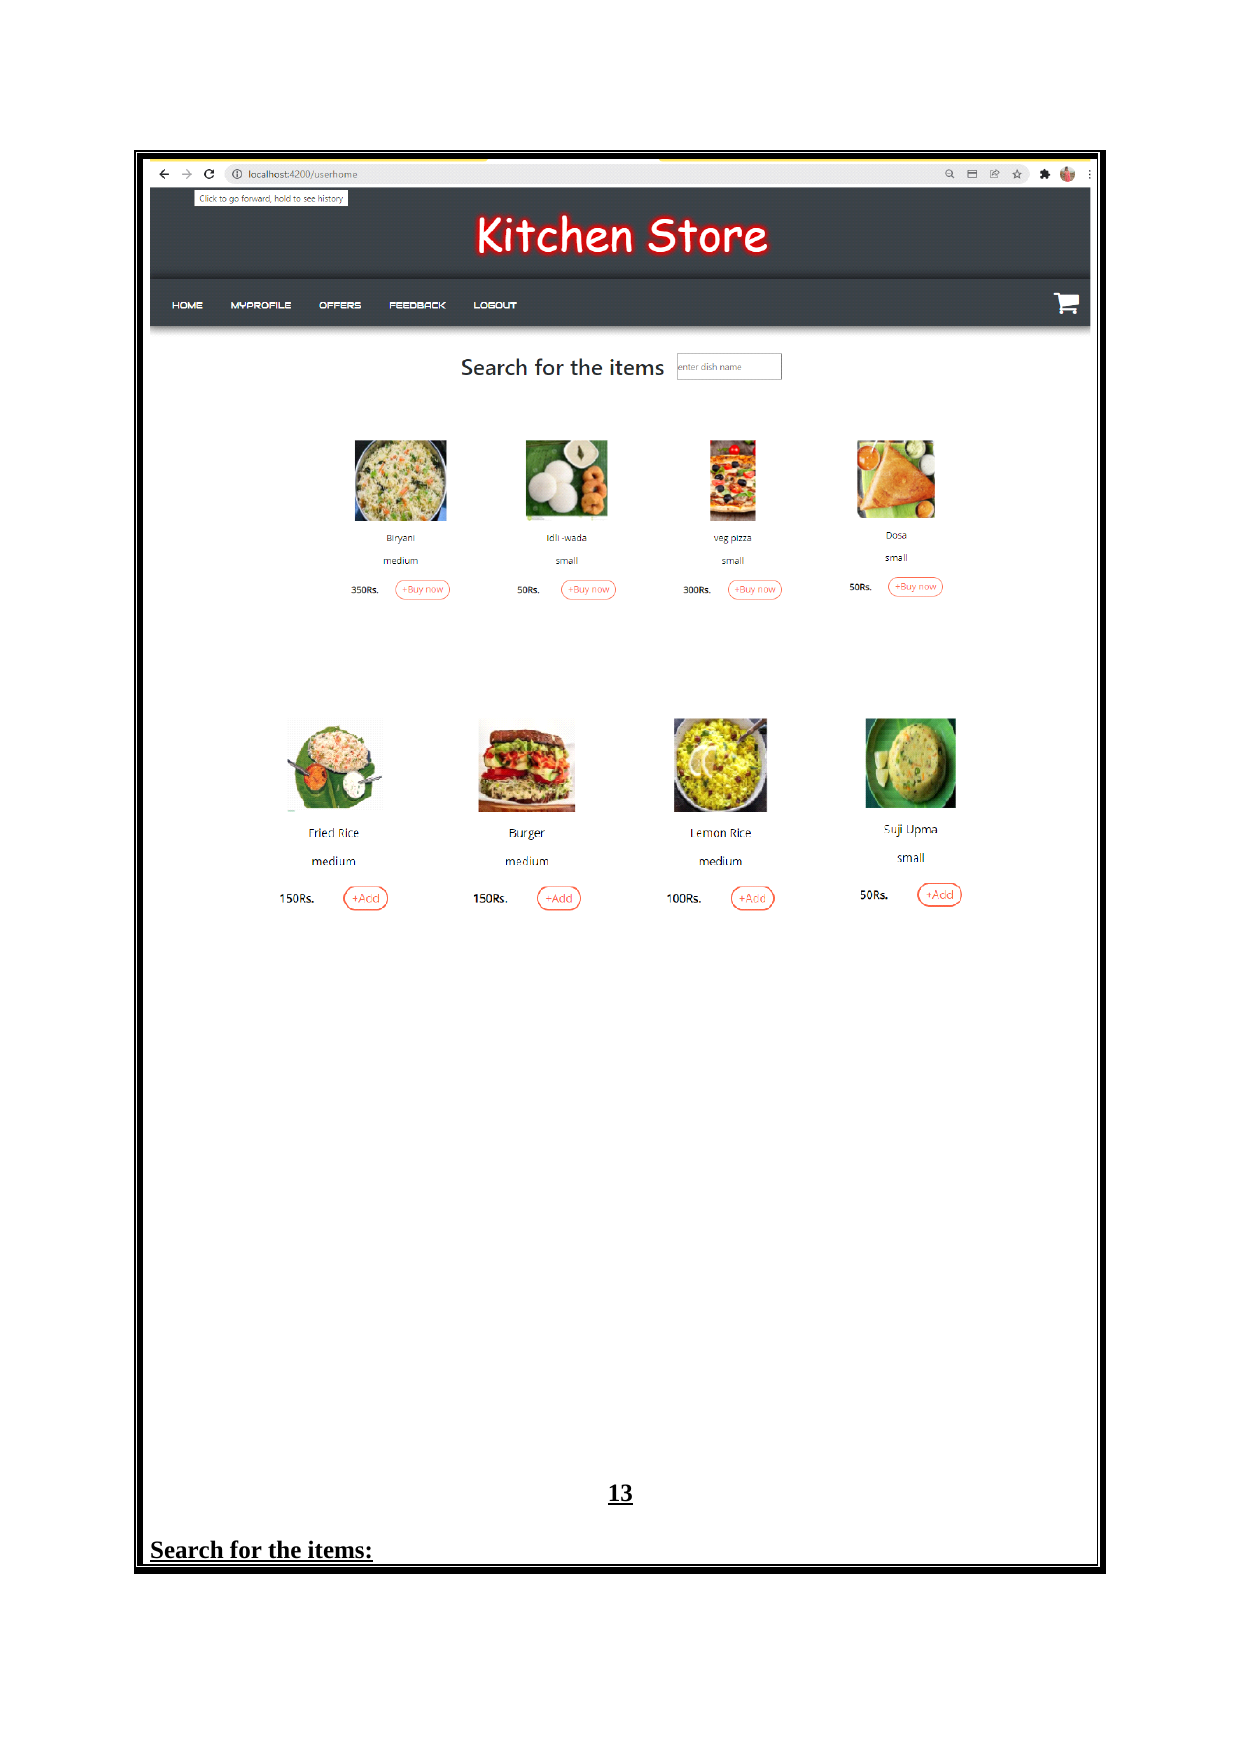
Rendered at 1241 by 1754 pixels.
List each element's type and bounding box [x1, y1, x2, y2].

picture [150, 687, 1091, 966]
picture [150, 159, 1091, 632]
table_header [143, 159, 1097, 1564]
